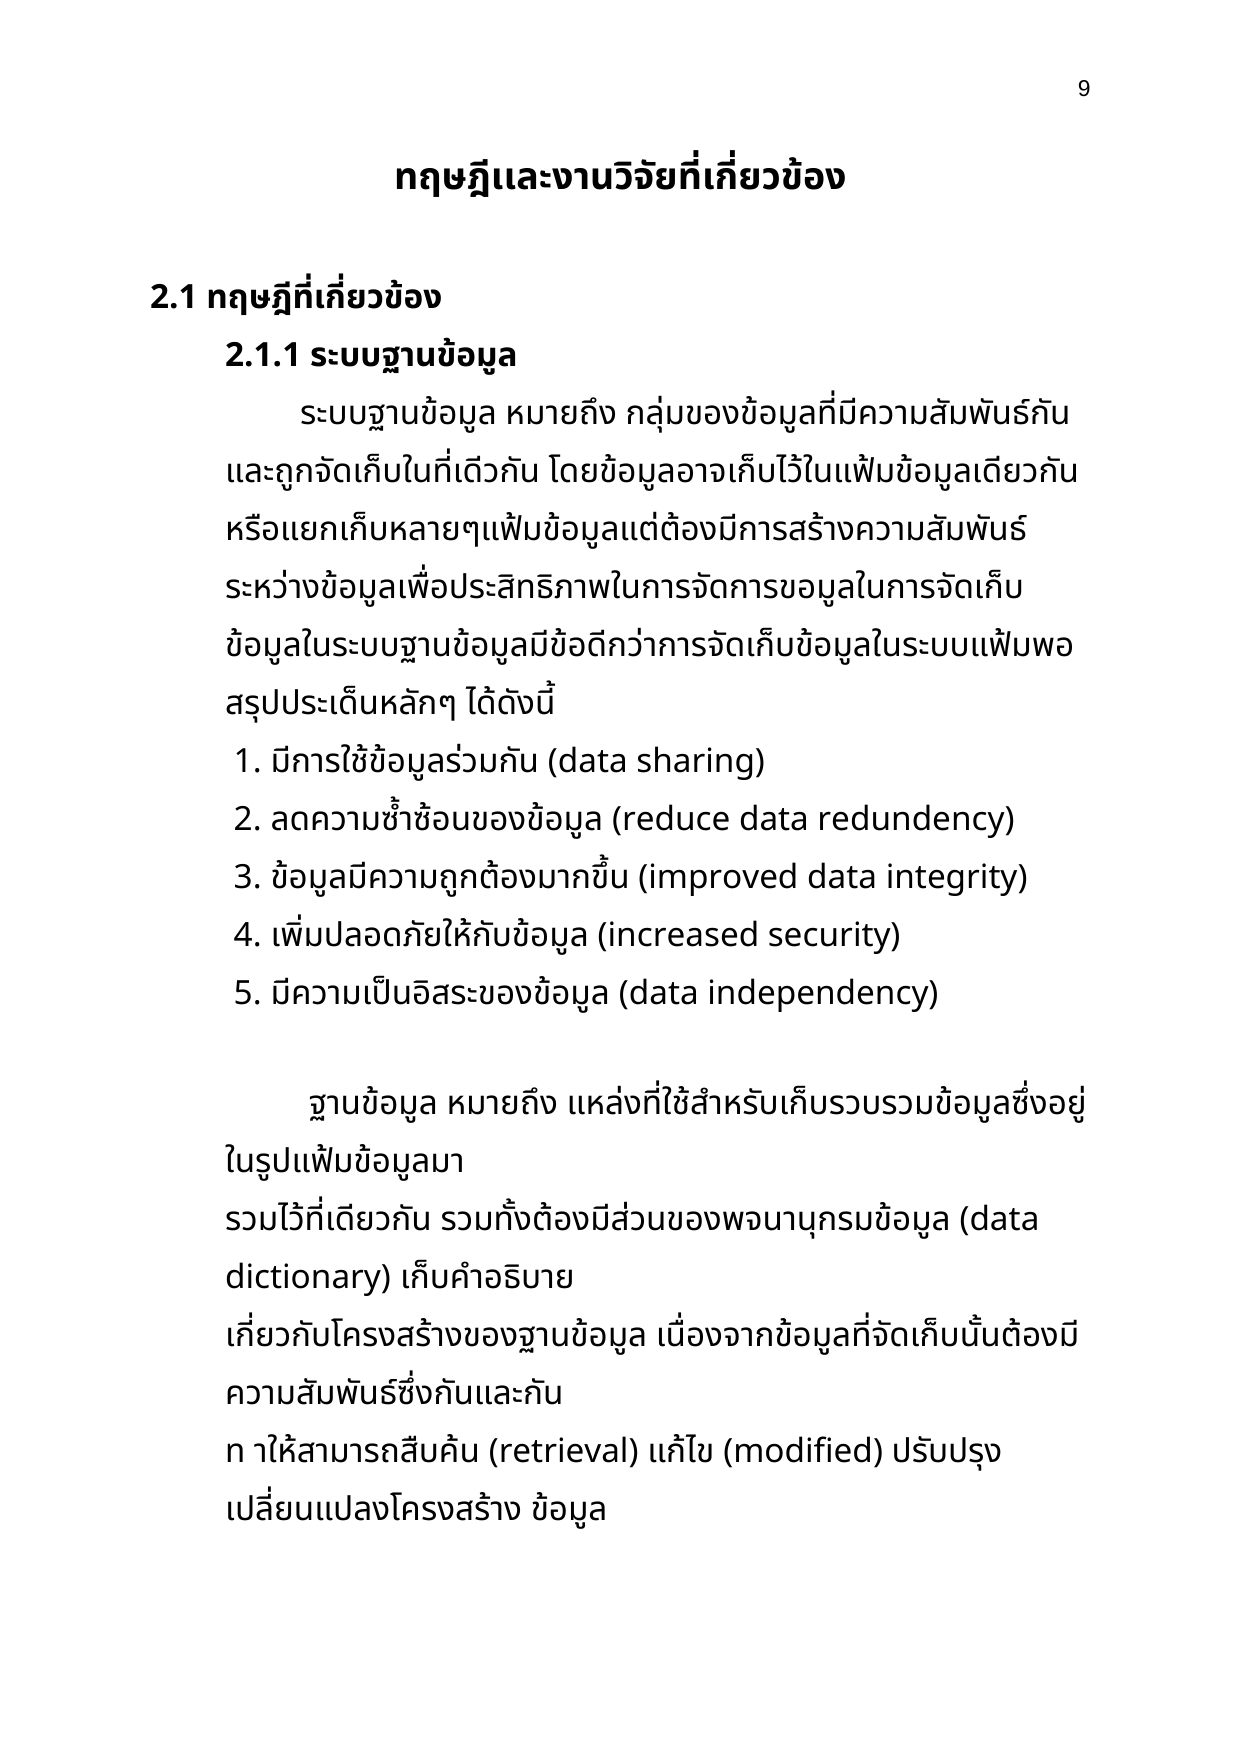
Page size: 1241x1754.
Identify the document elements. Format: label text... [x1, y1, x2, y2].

text เกี่ยวกับโครงสร้างของฐานข้อมูล เนื่องจากข้อมูลที่จัดเก็บนั้นต้องมีความสัมพันธ์ซึ่งกันและกัน [225, 1311, 1090, 1420]
text ฐานข้อมูล หมายถึง แหล่งที่ใช้สำหรับเก็บรวบรวมข้อมูลซึ่งอยู่ในรูปแฟ้มข้อมูลมา [225, 1079, 1090, 1188]
text 2.1.1 ระบบฐานข้อมูล [225, 331, 1090, 382]
text 1. มีการใช้ข้อมูลร่วมกัน (data sharing) [150, 737, 1090, 787]
text 2. ลดความซ้ำซ้อนของข้อมูล (reduce data redundency) [225, 795, 1090, 845]
text ระบบฐานข้อมูล หมายถึง กลุ่มของข้อมูลที่มีความสัมพันธ์กันและถูกจัดเก็บในที่เดีวกัน โดยข้อมูลอาจเก็บไว้ในแฟ้มข้อมูลเดียวกันหรือแยกเก็บหลายๆแฟ้มข้อมูลแต่ต้องมีการสร้างความสัมพันธ์ระหว่างข้อมูลเพื่อประสิทธิภาพในการจัดการขอมูลในการจัดเก็บข้อมูลในระบบฐานข้อมูลมีข้อดีกว่าการจัดเก็บข้อมูลในระบบแฟ้มพอสรุปประเด็นหลักๆ ได้ดังนี้ [225, 389, 1090, 729]
text 3. ข้อมูลมีความถูกต้องมากขึ้น (improved data integrity) [225, 853, 1090, 903]
text 2.1 ทฤษฎีที่เกี่ยวข้อง [150, 273, 1090, 323]
text 5. มีความเป็นอิสระของข้อมูล (data independency) [225, 969, 1090, 1020]
text 4. เพิ่มปลอดภัยให้กับข้อมูล (increased security) [225, 911, 1090, 962]
text รวมไว้ที่เดียวกัน รวมทั้งต้องมีส่วนของพจนานุกรมข้อมูล (data dictionary) เก็บคำอธิบาย [225, 1195, 1090, 1304]
text ทฤษฎีเเละงานวิจัยที่เกี่ยวข้อง [150, 150, 1090, 207]
text ท าให้สามารถสืบค้น (retrieval) แก้ไข (modified) ปรับปรุงเปลี่ยนแปลงโครงสร้าง ข้อมูล [225, 1427, 1090, 1536]
